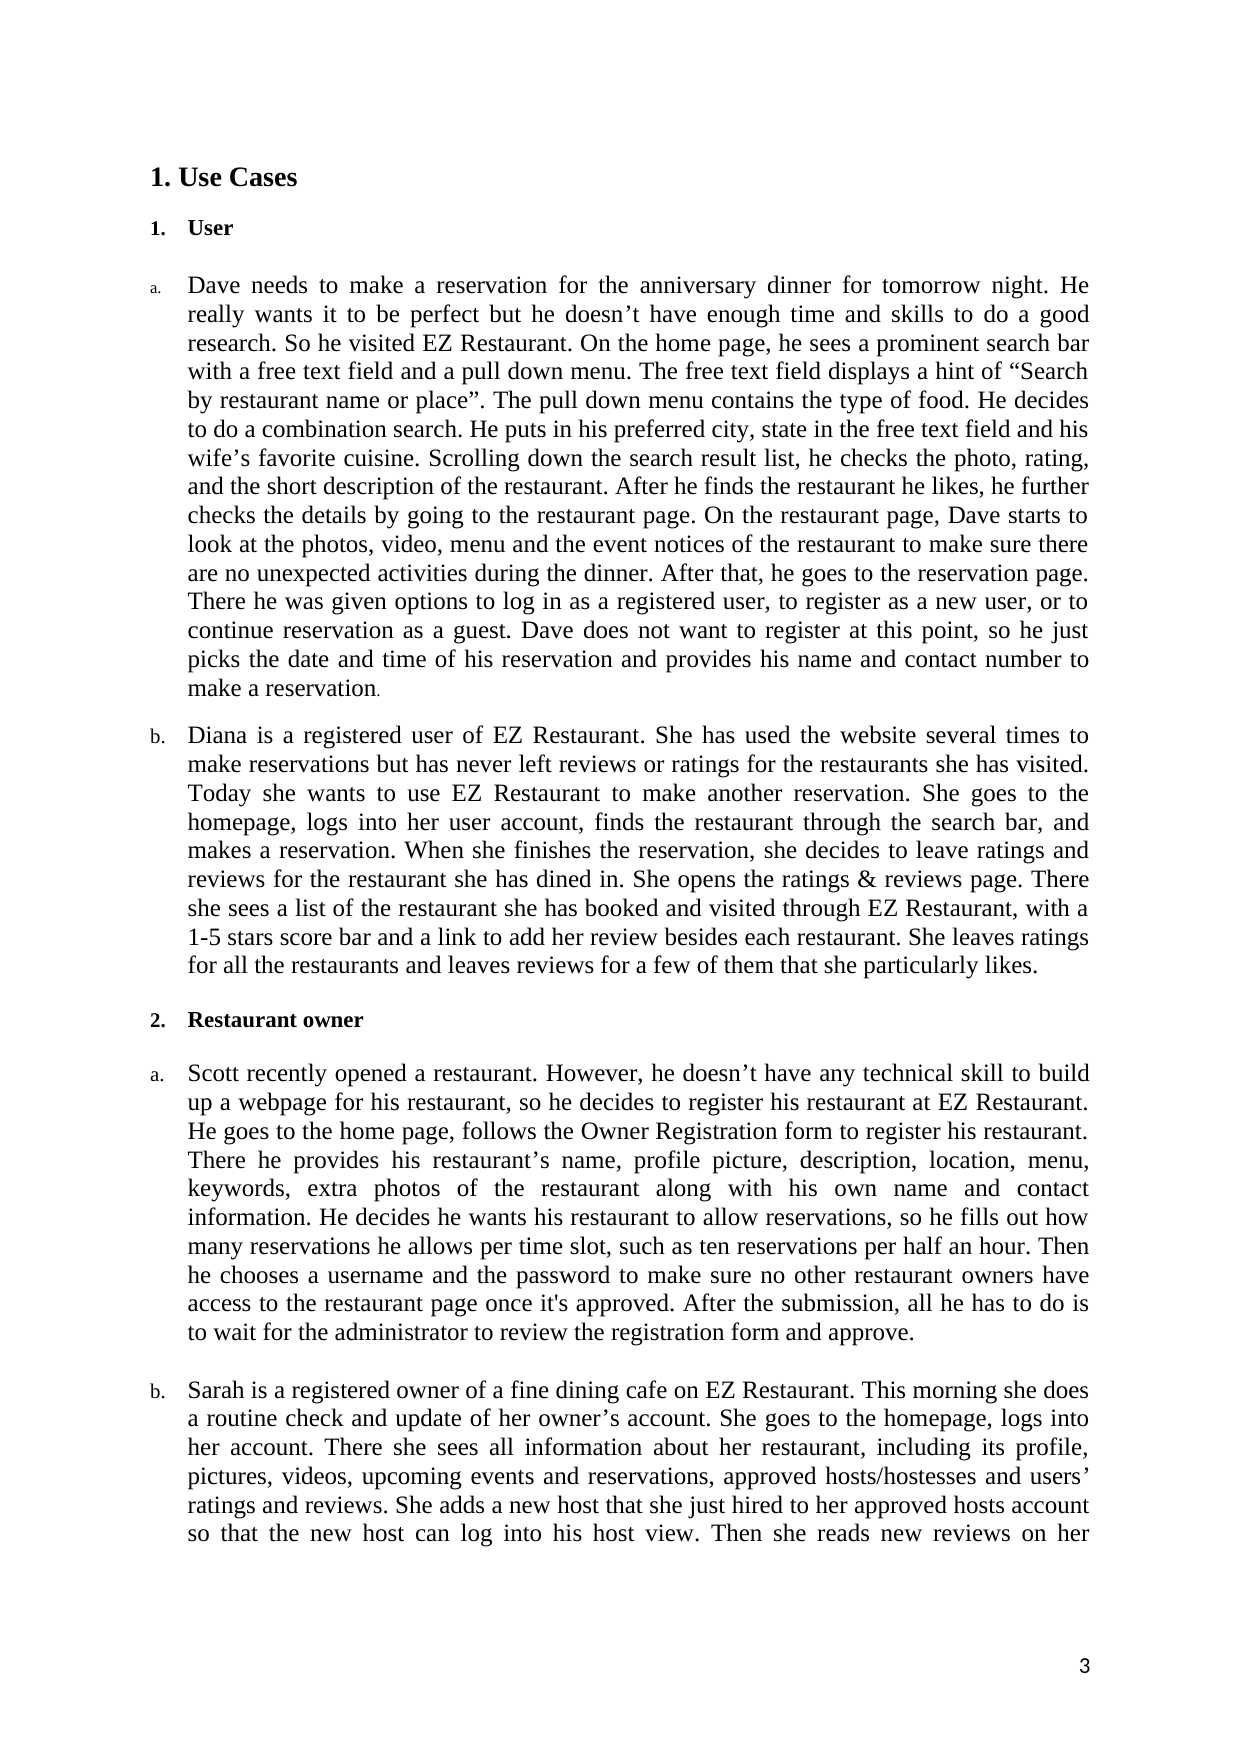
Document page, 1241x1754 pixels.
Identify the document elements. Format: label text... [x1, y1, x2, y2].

subtitle User [150, 214, 1090, 240]
list Diana is a registered user of EZ Restaurant. She has used the website several times to make reservations but has never left reviews or ratings for the restaurants she has visited. Today she wants to use EZ Restaurant to make another reservation. She goes to the homepage, logs into her user account, finds the restaurant through the search bar, and makes a reservation. When she finishes the reservation, she decides to leave ratings and reviews for the restaurant she has dined in. She opens the ratings & reviews page. There she sees a list of the restaurant she has booked and visited through EZ Restaurant, with a 1-5 stars score bar and a link to add her review besides each restaurant. She leaves ratings for all the restaurants and leaves reviews for a few of them that she particularly likes. [150, 721, 1090, 979]
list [150, 1375, 1090, 1547]
subtitle 1. Use Cases [150, 160, 1090, 193]
list Restaurant owner [150, 1006, 1090, 1032]
list Scott recently opened a restaurant. However, he doesn’t have any technical skill to build up a webpage for his restaurant, so he decides to register his restaurant at EZ Restaurant. He goes to the home page, follows the Owner Registration form to register his restaurant. There he provides his restaurant’s name, profile picture, description, location, menu, keywords, extra photos of the restaurant along with his own name and contact information. He decides he wants his restaurant to allow reservations, so he fills out how many reservations he allows per time slot, such as ten reservations per half an hour. Then he chooses a username and the password to make sure no other restaurant owners have access to the restaurant page once it's approved. After the submission, all he has to do is to wait for the administrator to review the registration form and approve. [150, 1058, 1090, 1346]
list Dave needs to make a reservation for the anniversary dinner for tomorrow night. He really wants it to be perfect but he doesn’t have enough time and skills to do a good research. So he visited EZ Restaurant. On the home page, he sees a prominent search bar with a free text field and a pull down menu. The free text field displays a hint of “Search by restaurant name or place”. The pull down menu contains the type of food. He decides to do a combination search. He puts in his preferred city, state in the free text field and his wife’s favorite cuisine. Scrolling down the search result list, he checks the photo, rating, and the short description of the restaurant. After he finds the restaurant he likes, he further checks the details by going to the restaurant page. On the restaurant page, Dave starts to look at the photos, video, menu and the event notices of the restaurant to make sure there are no unexpected activities during the dinner. After that, he goes to the reservation page. There he was given options to log in as a registered user, to register as a new user, or to continue reservation as a guest. Dave does not want to register at this point, so he just picks the date and time of his reservation and provides his name and contact number to make a reservation. [150, 270, 1090, 701]
